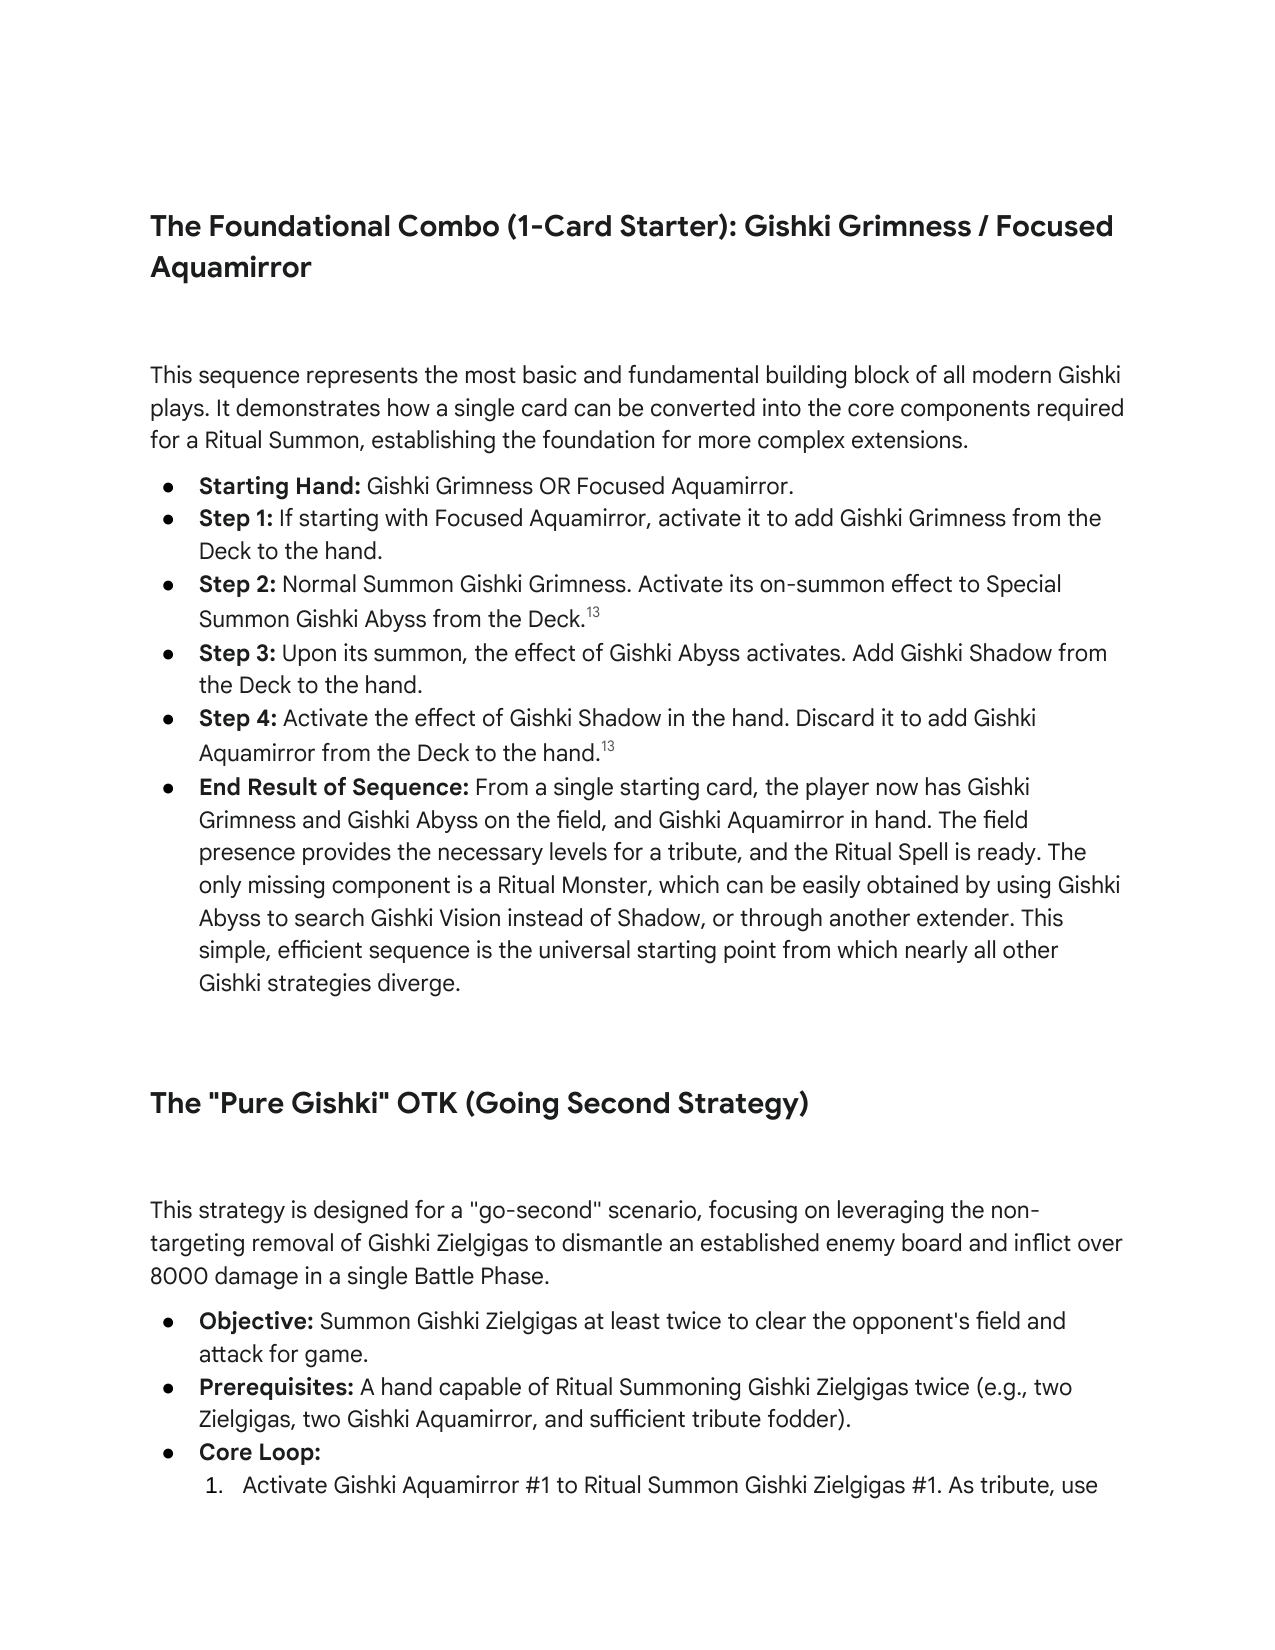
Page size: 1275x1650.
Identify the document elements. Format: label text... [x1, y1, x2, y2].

subtitle The "Pure Gishki" OTK (Going Second Strategy) [150, 1085, 1125, 1121]
list End Result of Sequence: From a single starting card, the player now has Gishki Grimness and Gishki Abyss on the field, and Gishki Aquamirror in hand. The field presence provides the necessary levels for a tribute, and the Ritual Spell is ready. The only missing component is a Ritual Monster, which can be easily obtained by using Gishki Abyss to search Gishki Vision instead of Shadow, or through another extender. This simple, efficient sequence is the universal starting point from which nearly all other Gishki strategies diverge. [161, 773, 1125, 998]
list Step 3: Upon its summon, the effect of Gishki Abyss activates. Add Gishki Shadow from the Deck to the hand. [161, 639, 1125, 700]
list Core Loop: [161, 1438, 1125, 1467]
list Objective: Summon Gishki Zielgigas at least twice to clear the opponent's field and attack for game. [161, 1307, 1125, 1369]
text This sequence represents the most basic and fundamental building block of all modern Gishki plays. It demonstrates how a single card can be converted into the core components required for a Ritual Summon, establishing the foundation for more complex extensions. [150, 361, 1125, 455]
subtitle The Foundational Combo (1-Card Starter): Gishki Grimness / Focused Aquamirror [150, 208, 1125, 286]
text This strategy is designed for a "go-second" scenario, focusing on leveraging the non-targeting removal of Gishki Zielgigas to dismantle an established enemy board and inflict over 8000 damage in a single Battle Phase. [150, 1197, 1125, 1291]
list Step 1: If starting with Focused Aquamirror, activate it to add Gishki Grimness from the Deck to the hand. [161, 504, 1125, 566]
list Step 4: Activate the effect of Gishki Shadow in the hand. Discard it to add Gishki Aquamirror from the Deck to the hand.13 [161, 704, 1125, 769]
list Step 2: Normal Summon Gishki Grimness. Activate its on-summon effect to Special Summon Gishki Abyss from the Deck.13 [161, 570, 1125, 634]
list Starting Hand: Gishki Grimness OR Focused Aquamirror. [161, 472, 1125, 501]
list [205, 1471, 1125, 1499]
list Prerequisites: A hand capable of Ritual Summoning Gishki Zielgigas twice (e.g., two Zielgigas, two Gishki Aquamirror, and sufficient tribute fodder). [161, 1373, 1125, 1434]
